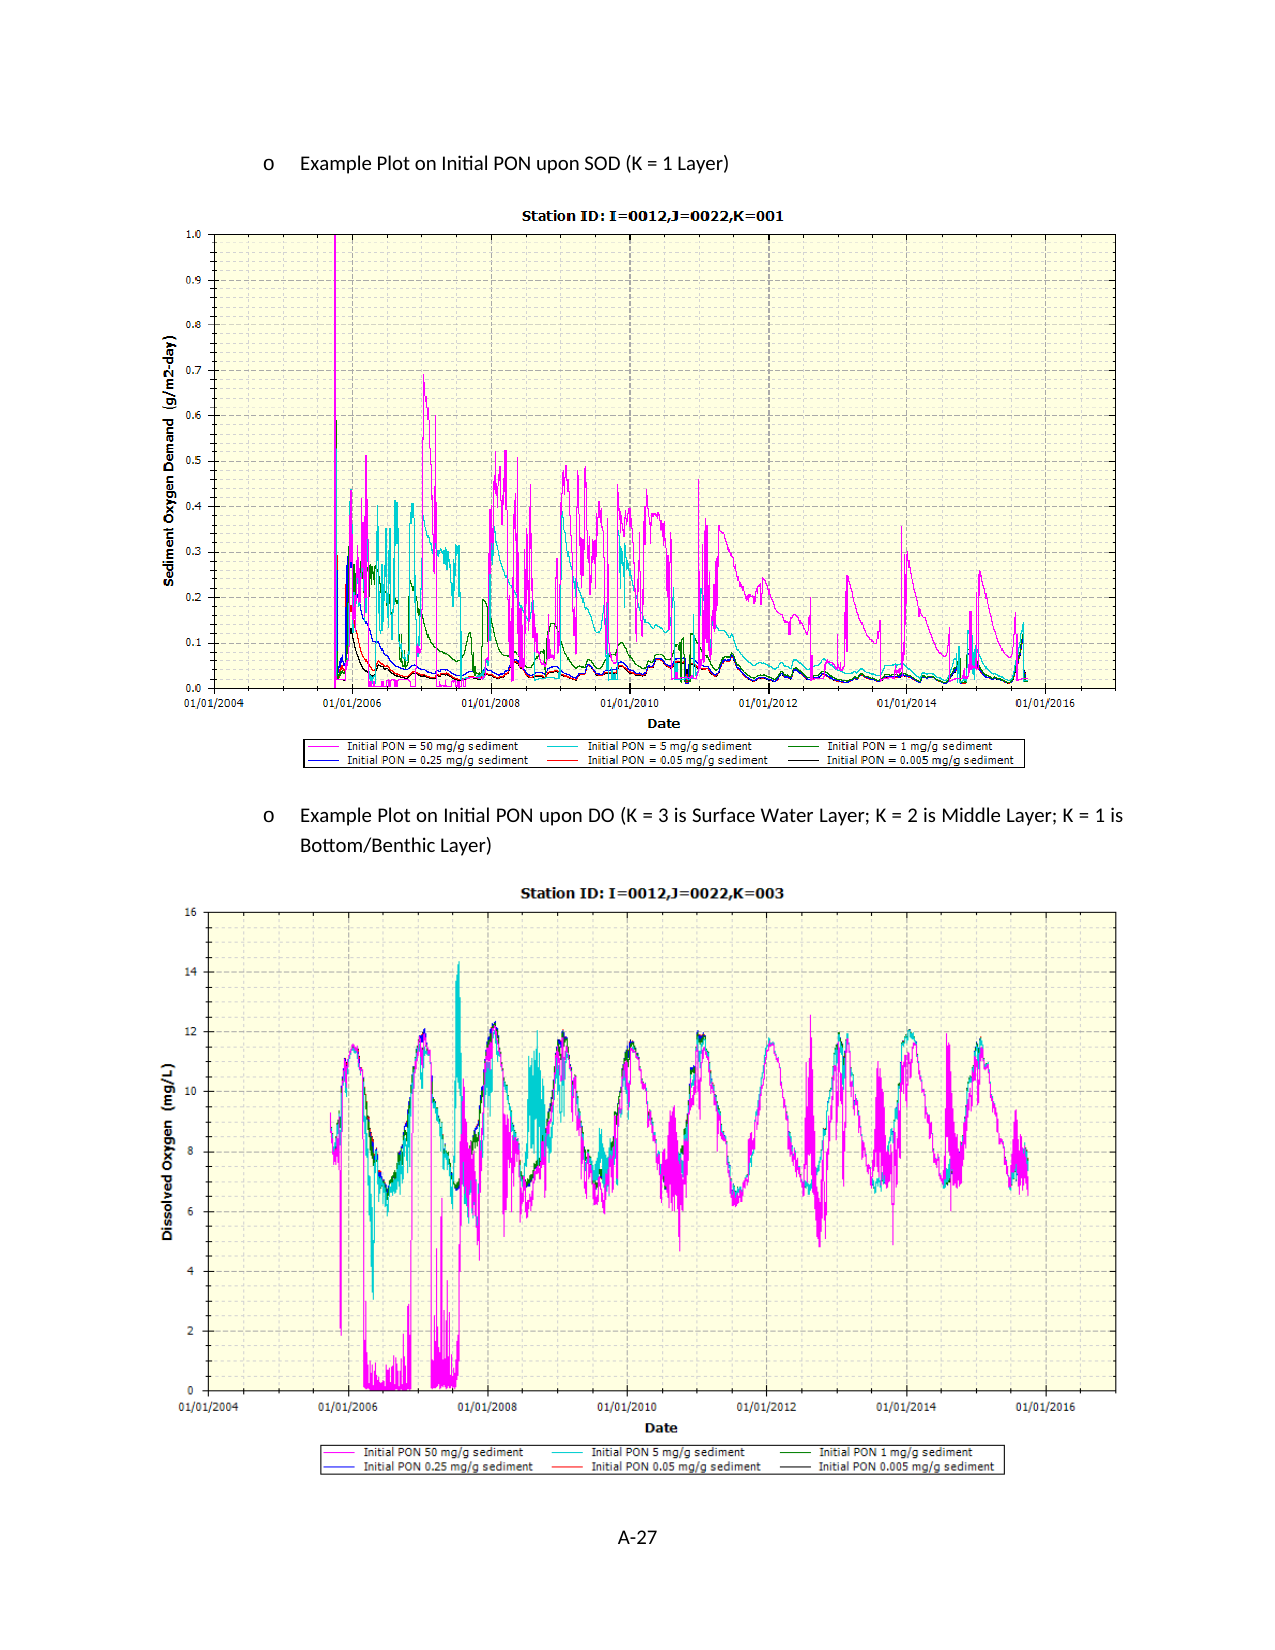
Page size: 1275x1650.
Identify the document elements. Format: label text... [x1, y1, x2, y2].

picture [150, 201, 1125, 778]
picture [150, 882, 1125, 1486]
list Example Plot on Initial PON upon SOD (K = 1 Layer) [262, 150, 1125, 176]
list Example Plot on Initial PON upon DO (K = 3 is Surface Water Layer; K = 2 is Middle Layer; K = 1 is Bottom/Benthic Layer) [262, 802, 1125, 858]
